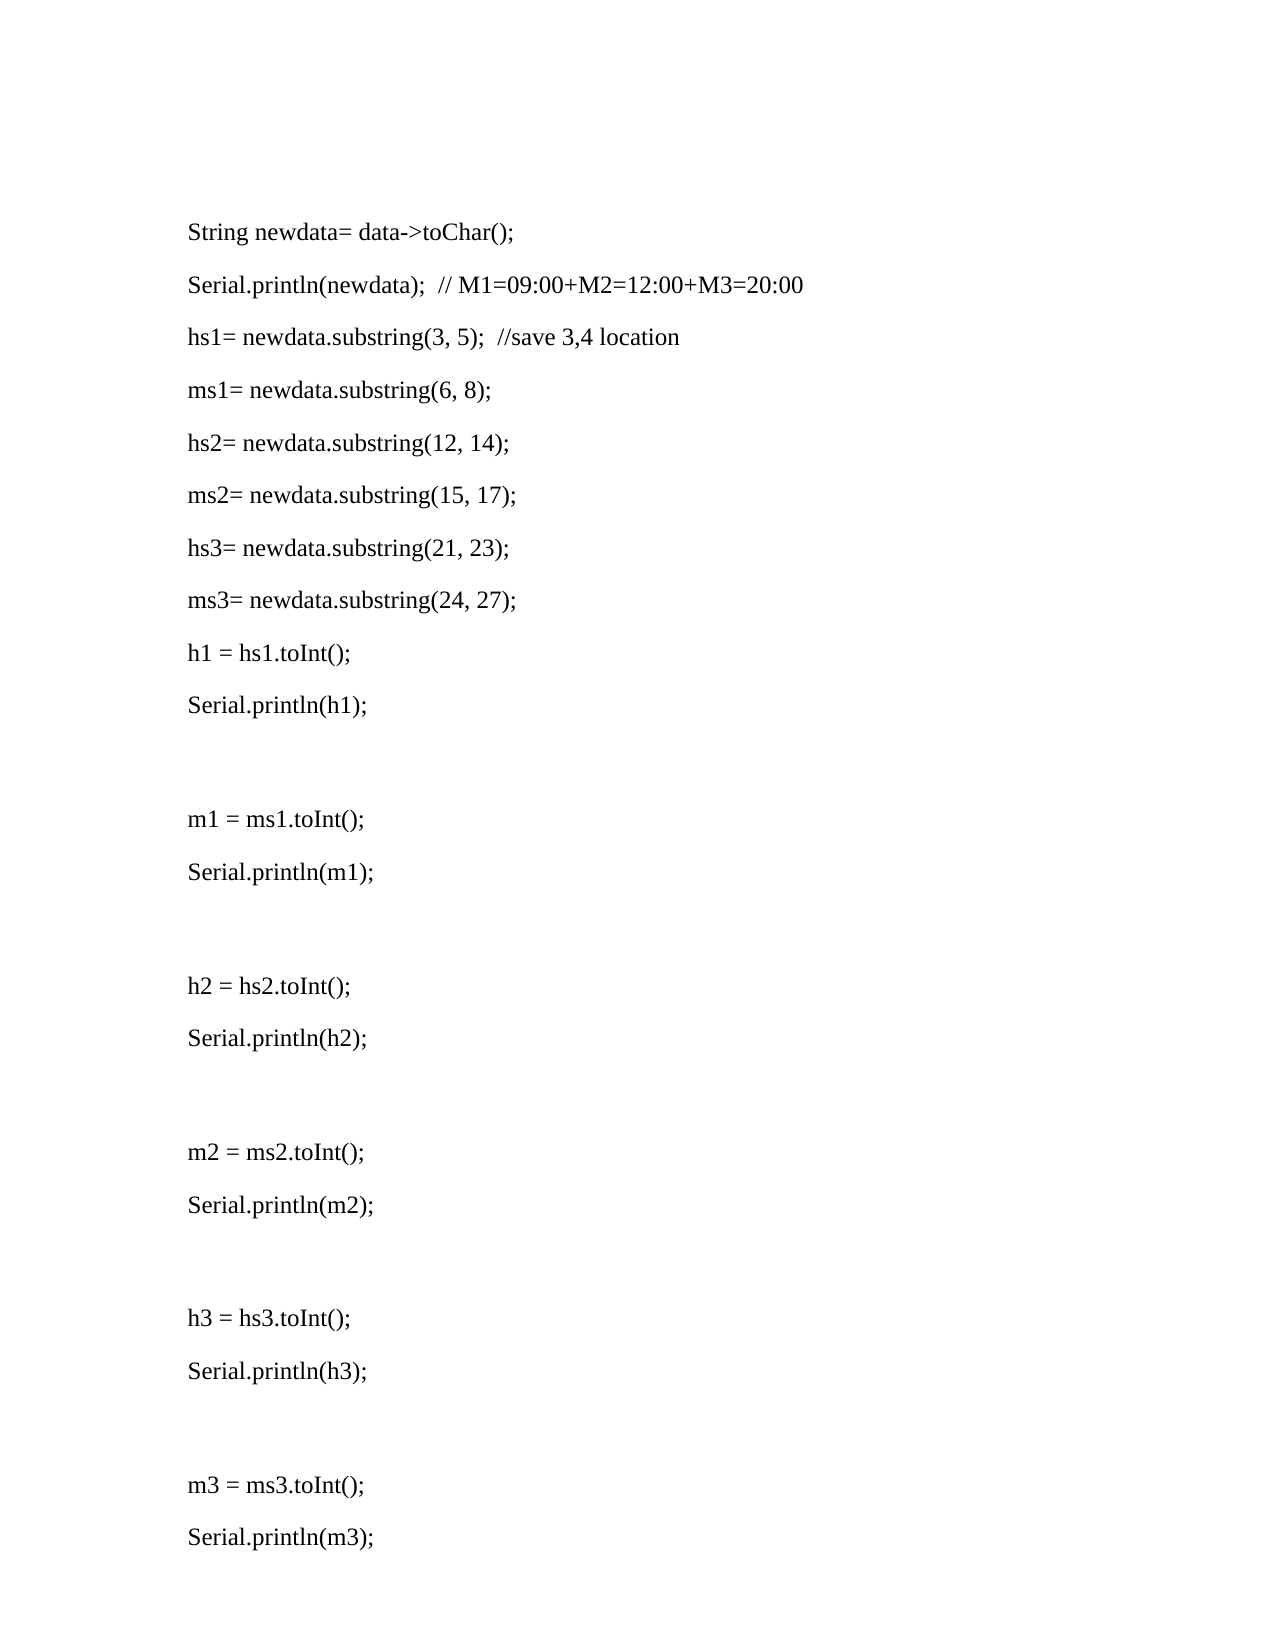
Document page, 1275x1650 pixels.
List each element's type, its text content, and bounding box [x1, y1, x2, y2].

text Serial.println(newdata); // M1=09:00+M2=12:00+M3=20:00 [128, 270, 1173, 298]
text Serial.println(m1); [128, 857, 1173, 886]
text h3 = hs3.toInt(); [128, 1303, 1173, 1332]
text Serial.println(m3); [128, 1522, 1173, 1551]
text hs3= newdata.substring(21, 23); [128, 533, 1173, 562]
text h2 = hs2.toInt(); [128, 971, 1173, 999]
text Serial.println(h2); [128, 1023, 1173, 1052]
text Serial.println(h1); [128, 691, 1173, 719]
text m1 = ms1.toInt(); [128, 804, 1173, 833]
text String newdata= data->toChar(); [128, 217, 1173, 246]
text ms2= newdata.substring(15, 17); [128, 480, 1173, 509]
text m3 = ms3.toInt(); [128, 1470, 1173, 1498]
text h1 = hs1.toInt(); [128, 638, 1173, 667]
text Serial.println(m2); [128, 1190, 1173, 1218]
text hs2= newdata.substring(12, 14); [128, 428, 1173, 456]
text m2 = ms2.toInt(); [128, 1137, 1173, 1166]
text Serial.println(h3); [128, 1356, 1173, 1385]
text ms1= newdata.substring(6, 8); [128, 375, 1173, 404]
text ms3= newdata.substring(24, 27); [128, 585, 1173, 614]
text hs1= newdata.substring(3, 5); //save 3,4 location [128, 322, 1173, 351]
